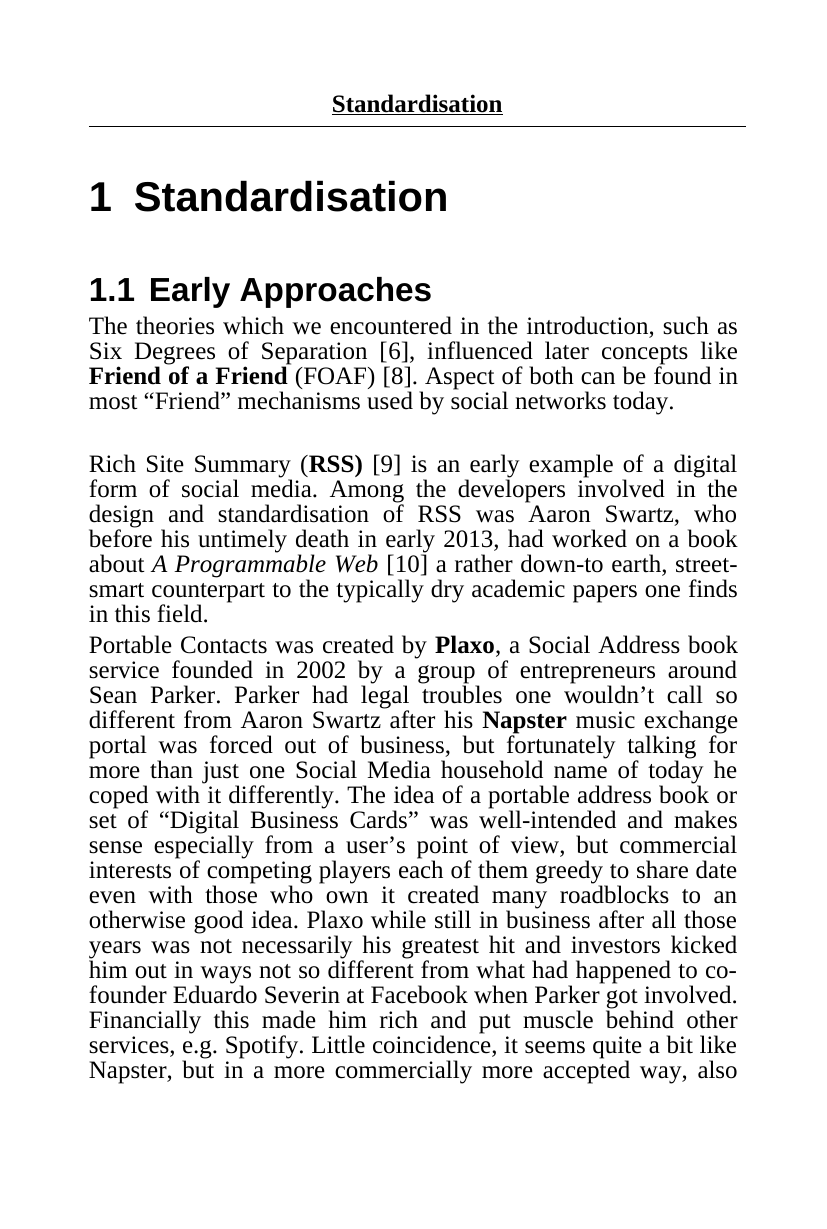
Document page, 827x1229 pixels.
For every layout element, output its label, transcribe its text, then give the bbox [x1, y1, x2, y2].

subtitle Early Approaches [89, 270, 738, 308]
text The theories which we encountered in the introduction, such as Six Degrees of Separation [6], influenced later concepts like Friend of a Friend (FOAF) [8]. Aspect of both can be found in most “Friend” mechanisms used by social networks today. [89, 315, 738, 415]
subtitle Standardisation [89, 172, 738, 220]
text Rich Site Summary (RSS) [9] is an early example of a digital form of social media. Among the developers involved in the design and standardisation of RSS was Aaron Swartz, who before his untimely death in early 2013, had worked on a book about A Programmable Web [10] a rather down-to earth, street-smart counterpart to the typically dry academic papers one finds in this field. [89, 452, 738, 627]
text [89, 633, 738, 1083]
